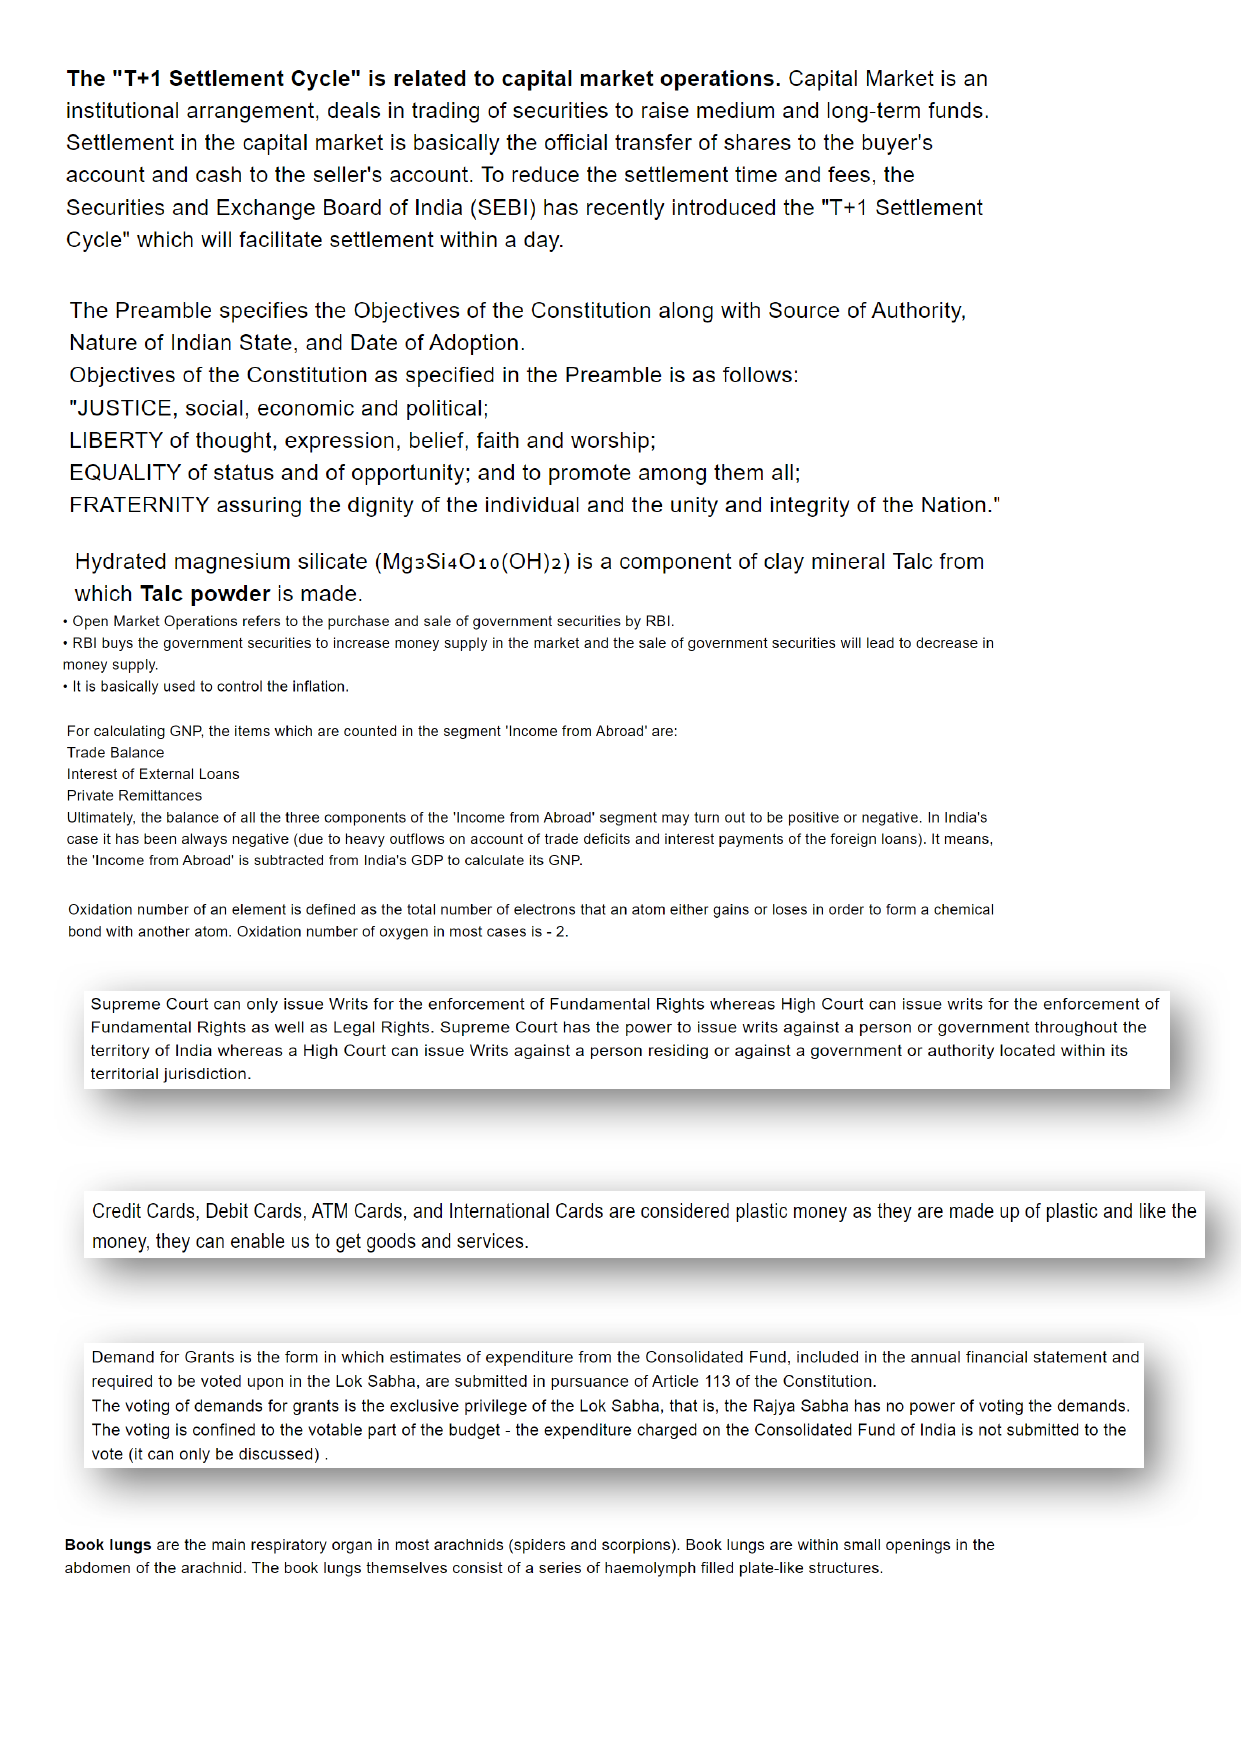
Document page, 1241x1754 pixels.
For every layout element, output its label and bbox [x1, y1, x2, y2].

picture [59, 540, 1000, 607]
picture [84, 1191, 1205, 1258]
picture [59, 289, 1000, 538]
picture [84, 1343, 1144, 1468]
picture [59, 718, 1000, 877]
picture [59, 1530, 1000, 1586]
picture [59, 609, 1000, 700]
picture [84, 991, 1170, 1089]
picture [59, 59, 1000, 271]
picture [59, 895, 1000, 948]
